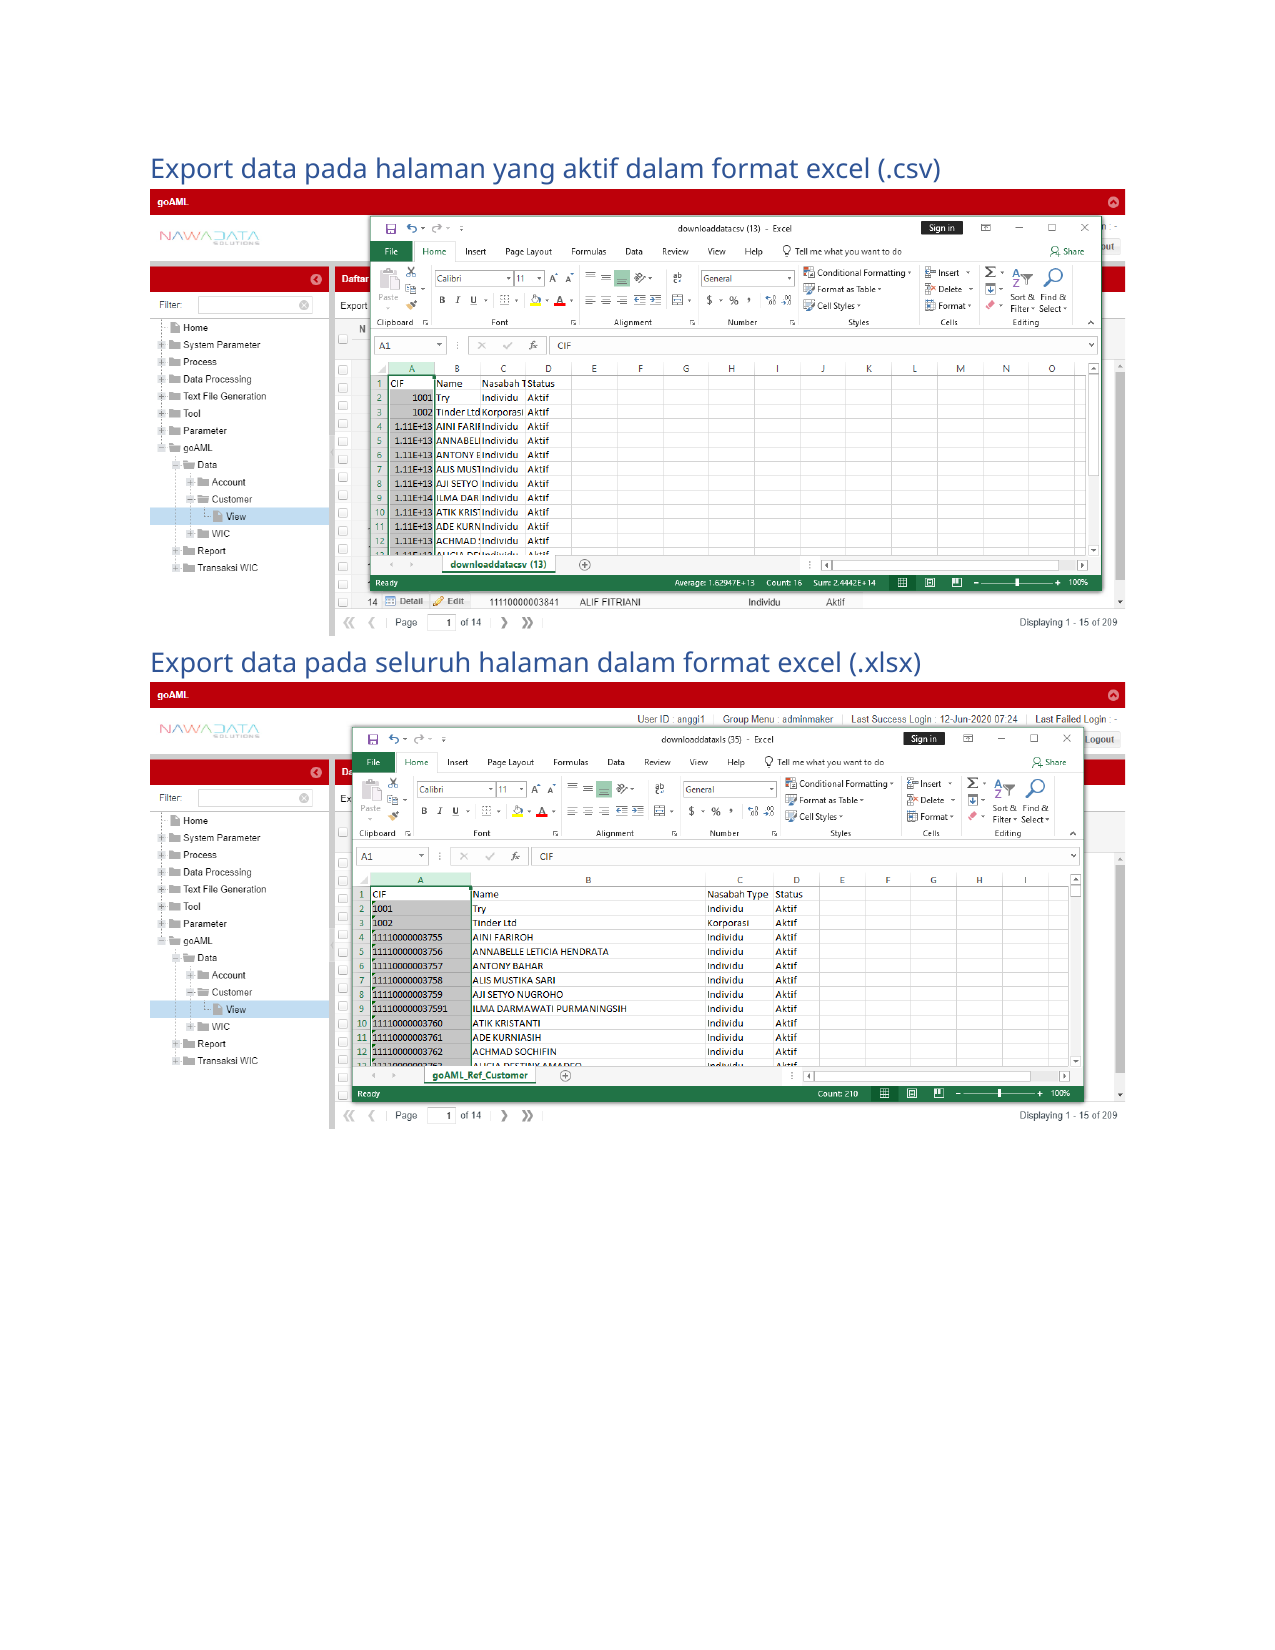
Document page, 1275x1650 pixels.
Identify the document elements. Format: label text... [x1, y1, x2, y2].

picture [150, 189, 1125, 636]
picture [150, 682, 1125, 1129]
subtitle Export data pada halaman yang aktif dalam format excel (.csv) [150, 150, 1125, 189]
subtitle Export data pada seluruh halaman dalam format excel (.xlsx) [150, 643, 1125, 682]
